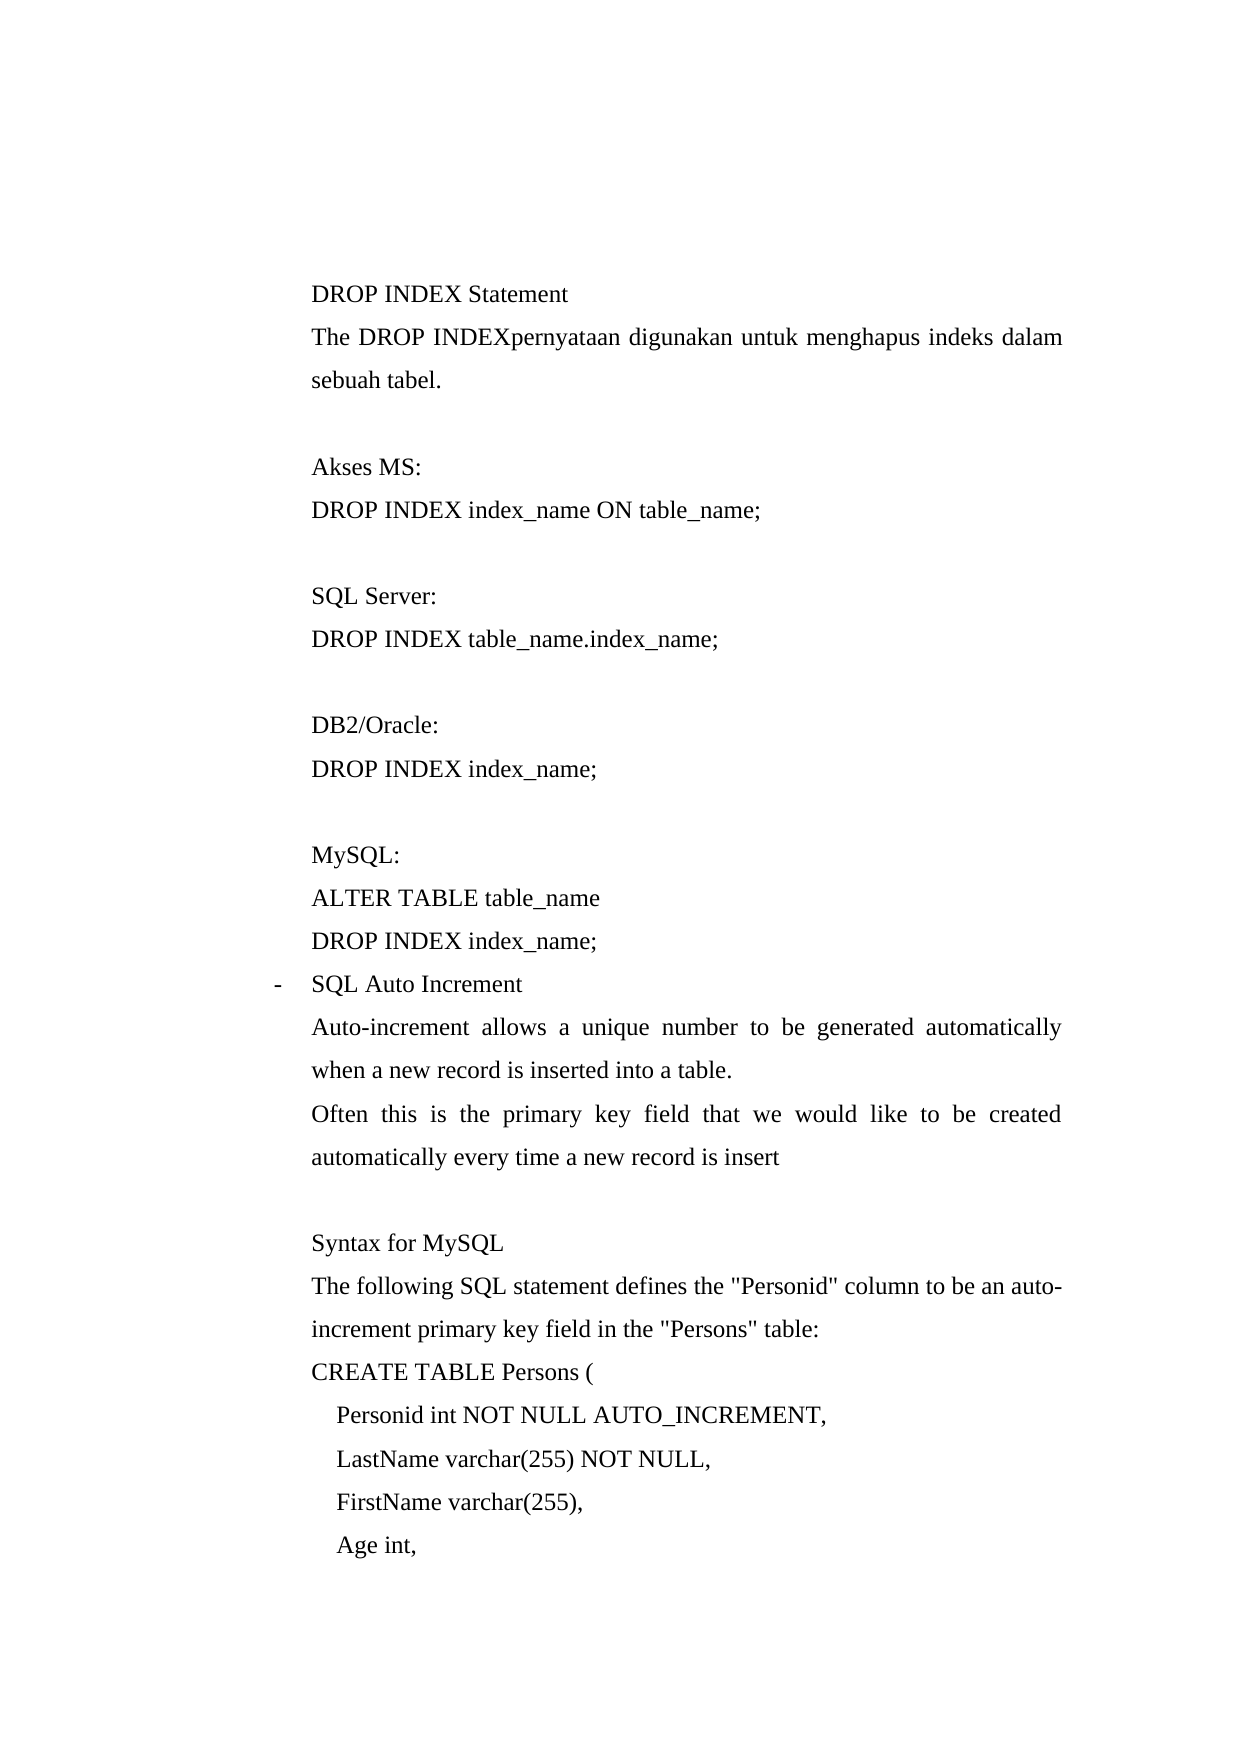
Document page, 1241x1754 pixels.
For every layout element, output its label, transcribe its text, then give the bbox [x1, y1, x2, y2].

list DROP INDEX index_name; [311, 754, 1063, 782]
list CREATE TABLE Persons ( [311, 1357, 1063, 1386]
list SQL Server: [311, 581, 1063, 610]
list LastName varchar(255) NOT NULL, [311, 1444, 1063, 1472]
list FirstName varchar(255), [311, 1487, 1063, 1516]
list DROP INDEX index_name ON table_name; [311, 495, 1063, 524]
list Syntax for MySQL [311, 1228, 1063, 1257]
list Personid int NOT NULL AUTO_INCREMENT, [311, 1401, 1063, 1429]
list Auto-increment allows a unique number to be generated automatically when a new record is inserted into a table. [311, 1012, 1063, 1084]
list ALTER TABLE table_name [311, 883, 1063, 912]
list The DROP INDEXpernyataan digunakan untuk menghapus indeks dalam sebuah tabel. [311, 322, 1063, 394]
list DROP INDEX table_name.index_name; [311, 624, 1063, 653]
list DROP INDEX index_name; [311, 926, 1063, 955]
list DB2/Oracle: [311, 711, 1063, 739]
list Often this is the primary key field that we would like to be created automatically every time a new record is insert [311, 1099, 1063, 1171]
list SQL Auto Increment [274, 969, 1063, 998]
list Akses MS: [311, 452, 1063, 481]
list The following SQL statement defines the "Personid" column to be an auto-increment primary key field in the "Persons" table: [311, 1271, 1063, 1343]
list MySQL: [311, 840, 1063, 869]
list Age int, [311, 1530, 1063, 1559]
list DROP INDEX Statement [311, 279, 1063, 308]
